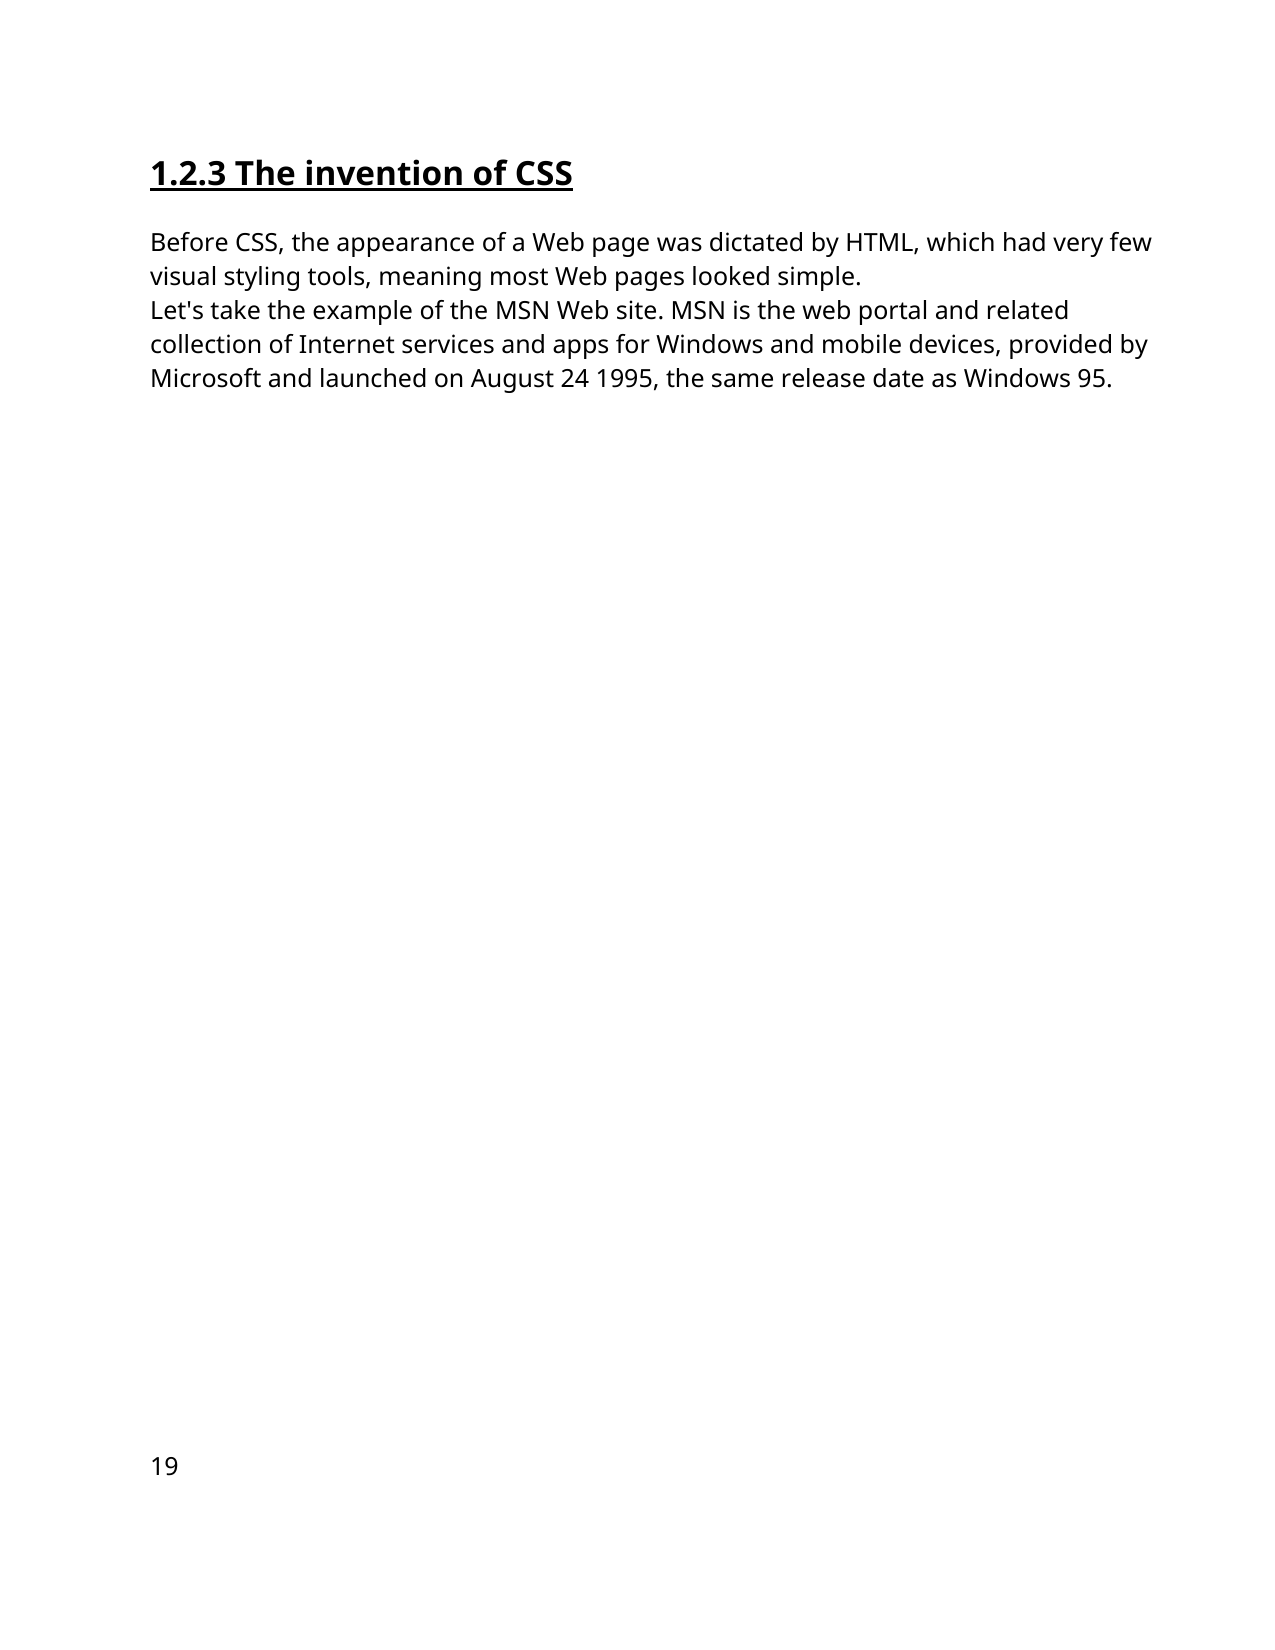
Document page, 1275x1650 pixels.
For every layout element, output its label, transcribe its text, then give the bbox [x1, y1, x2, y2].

subtitle 1.2.3 The invention of CSS [150, 150, 1172, 195]
text Before CSS, the appearance of a Web page was dictated by HTML, which had very few visual styling tools, meaning most Web pages looked simple. Let's take the example of the MSN Web site. MSN is the web portal and related collection of Internet services and apps for Windows and mobile devices, provided by Microsoft and launched on August 24 1995, the same release date as Windows 95. [150, 224, 1172, 395]
